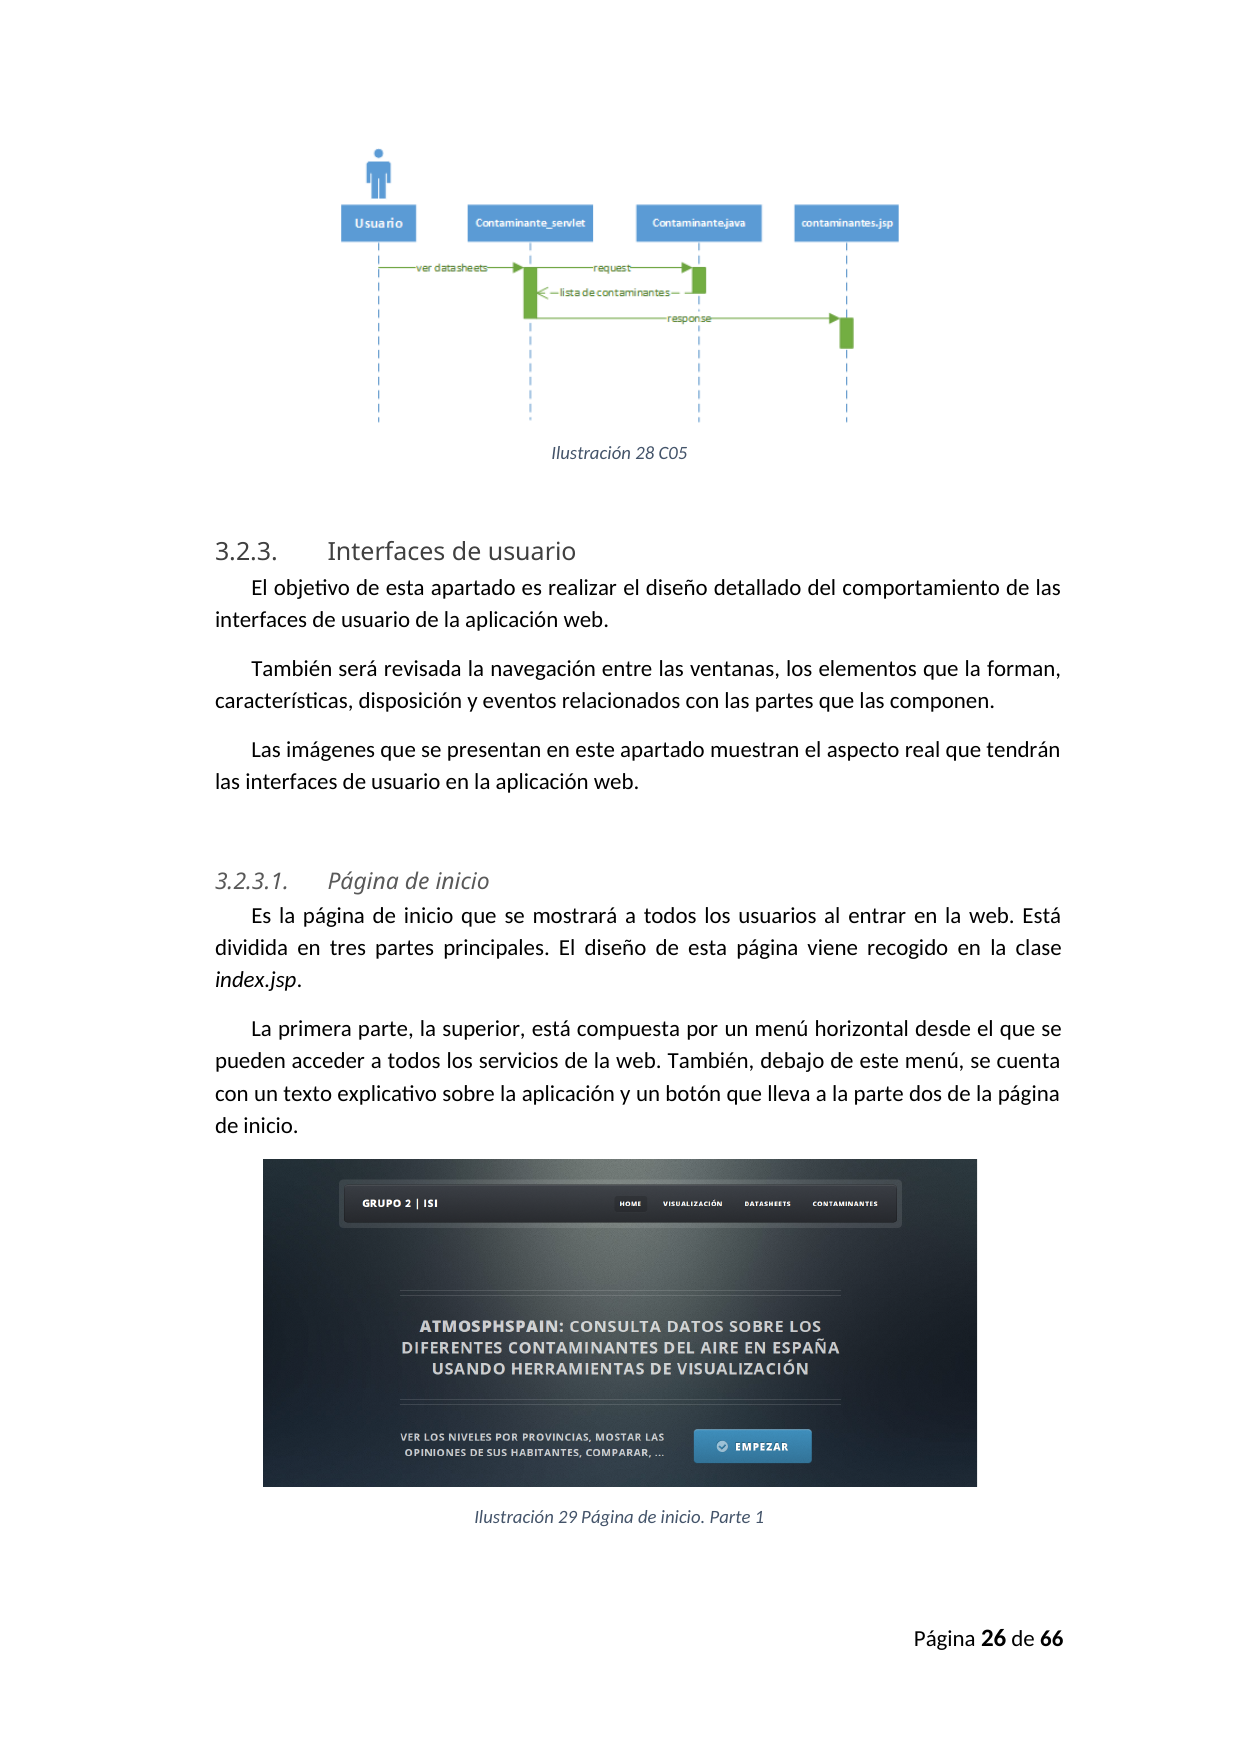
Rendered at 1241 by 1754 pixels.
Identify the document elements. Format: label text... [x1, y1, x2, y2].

picture [339, 147, 901, 423]
subtitle Página de inicio [215, 865, 1063, 896]
text Es la página de inicio que se mostrará a todos los usuarios al entrar en la web. Está dividida en tres partes principales. El diseño de esta página viene recogido en la clase index.jsp. [215, 901, 1063, 993]
text El objetivo de esta apartado es realizar el diseño detallado del comportamiento de las interfaces de usuario de la aplicación web. [215, 573, 1063, 633]
picture [263, 1159, 978, 1487]
text La primera parte, la superior, está compuesta por un menú horizontal desde el que se pueden acceder a todos los servicios de la web. También, debajo de este menú, se cuenta con un texto explicativo sobre la aplicación y un botón que lleva a la parte dos de la página de inicio. [215, 1014, 1063, 1139]
subtitle Interfaces de usuario [215, 534, 1063, 568]
text También será revisada la navegación entre las ventanas, los elementos que la forman, características, disposición y eventos relacionados con las partes que las componen. [215, 654, 1063, 714]
text Las imágenes que se presentan en este apartado muestran el aspecto real que tendrán las interfaces de usuario en la aplicación web. [215, 735, 1063, 795]
